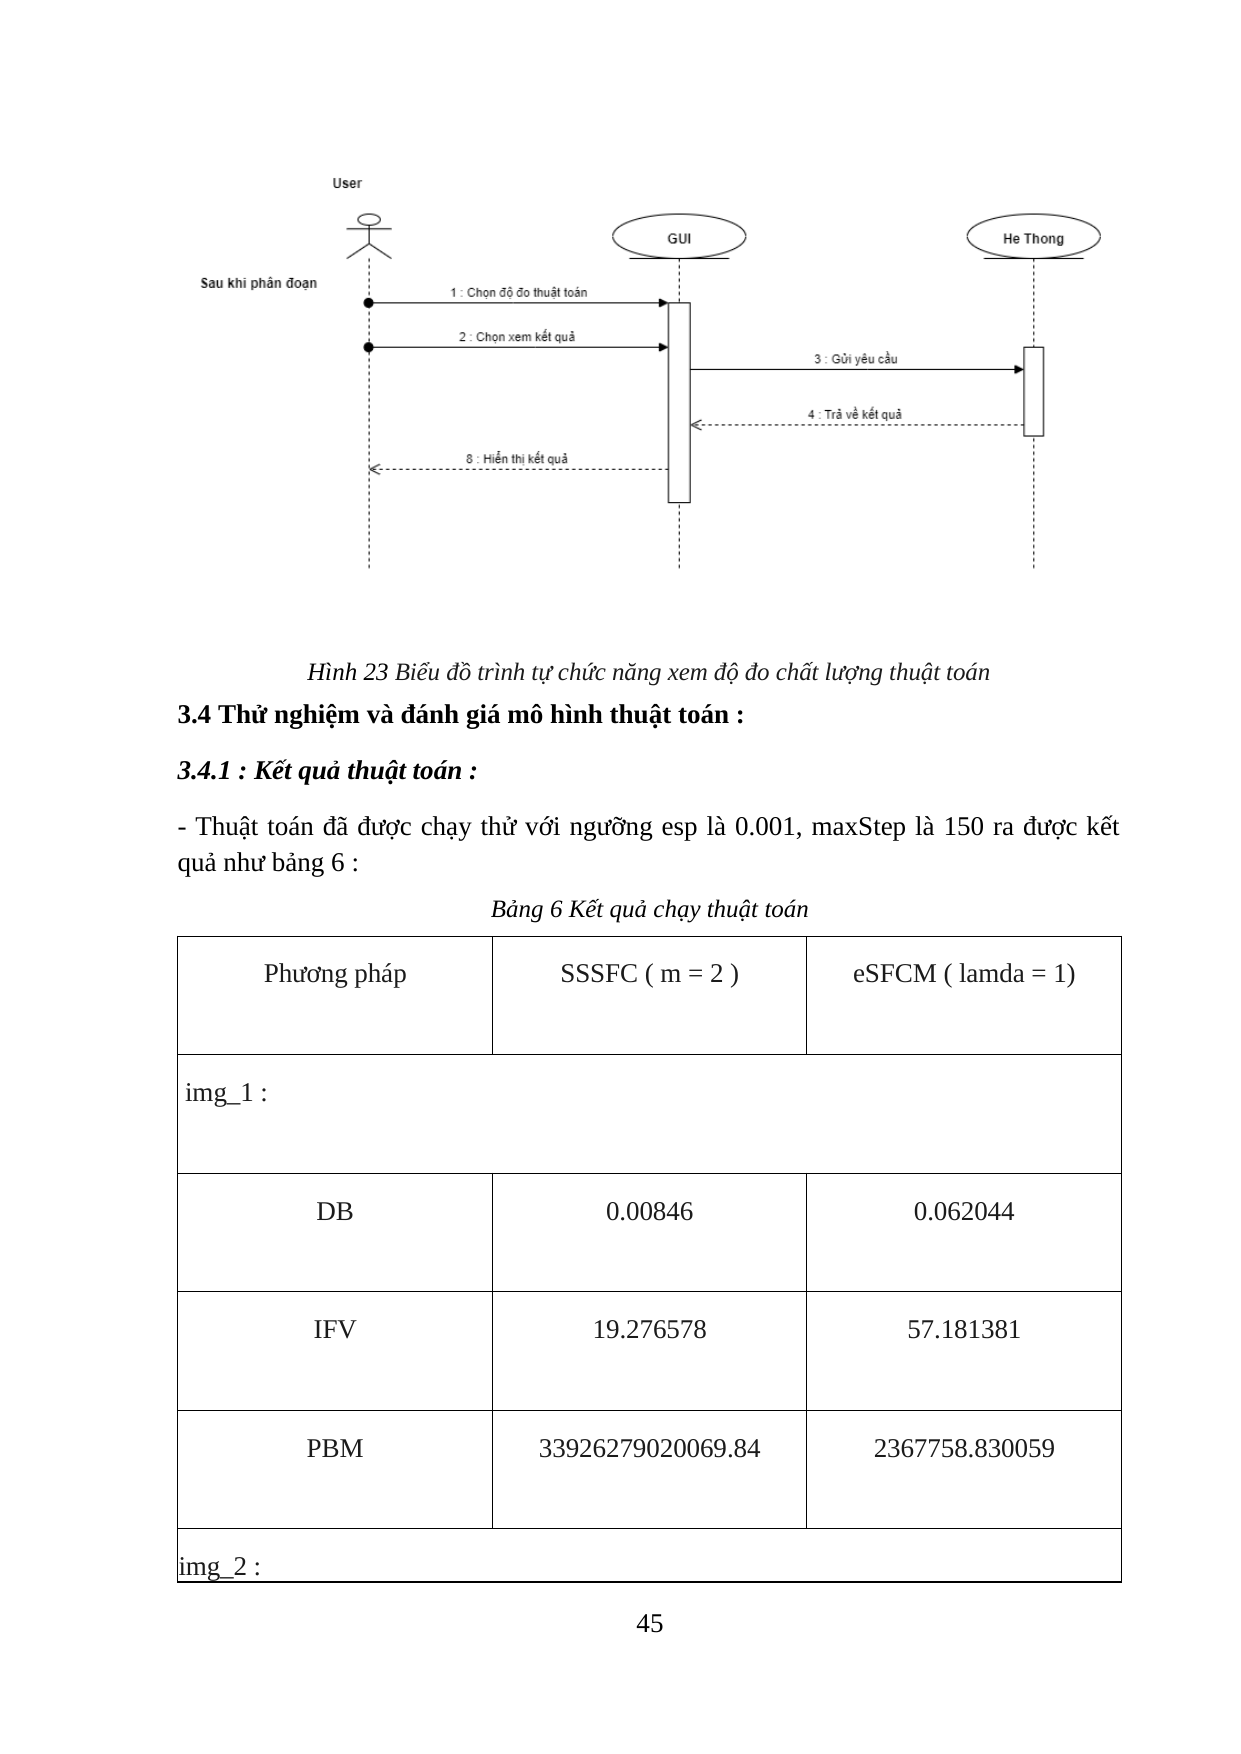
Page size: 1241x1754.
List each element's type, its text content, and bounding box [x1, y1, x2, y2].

table_cell 57.181381 [807, 1292, 1121, 1410]
text - Thuật toán đã được chạy thử với ngưỡng esp là 0.001, maxStep là 150 ra được kết quả như bảng 6 : [177, 810, 1122, 877]
picture [177, 147, 1123, 592]
table_header Phương pháp [178, 937, 492, 1054]
table_cell PBM [178, 1411, 492, 1528]
table_cell img_2 : [178, 1529, 1121, 1581]
table_cell 33926279020069.84 [493, 1411, 806, 1528]
table_cell DB [178, 1174, 492, 1291]
table_header SSSFC ( m = 2 ) [493, 937, 806, 1054]
subtitle 3.4 Thử nghiệm và đánh giá mô hình thuật toán : [177, 698, 1122, 729]
subtitle 3.4.1 : Kết quả thuật toán : [177, 754, 1122, 785]
table_cell 19.276578 [493, 1292, 806, 1410]
table_cell img_1 : [178, 1055, 1121, 1173]
table_cell IFV [178, 1292, 492, 1410]
table_cell 0.062044 [807, 1174, 1121, 1291]
table_cell 0.00846 [493, 1174, 806, 1291]
text Hình 23 Biểu đồ trình tự chức năng xem độ đo chất lượng thuật toán [177, 657, 1122, 686]
table_header eSFCM ( lamda = 1) [807, 937, 1121, 1054]
table_cell 2367758.830059 [807, 1411, 1121, 1528]
text Bảng 6 Kết quả chạy thuật toán [177, 894, 1122, 923]
